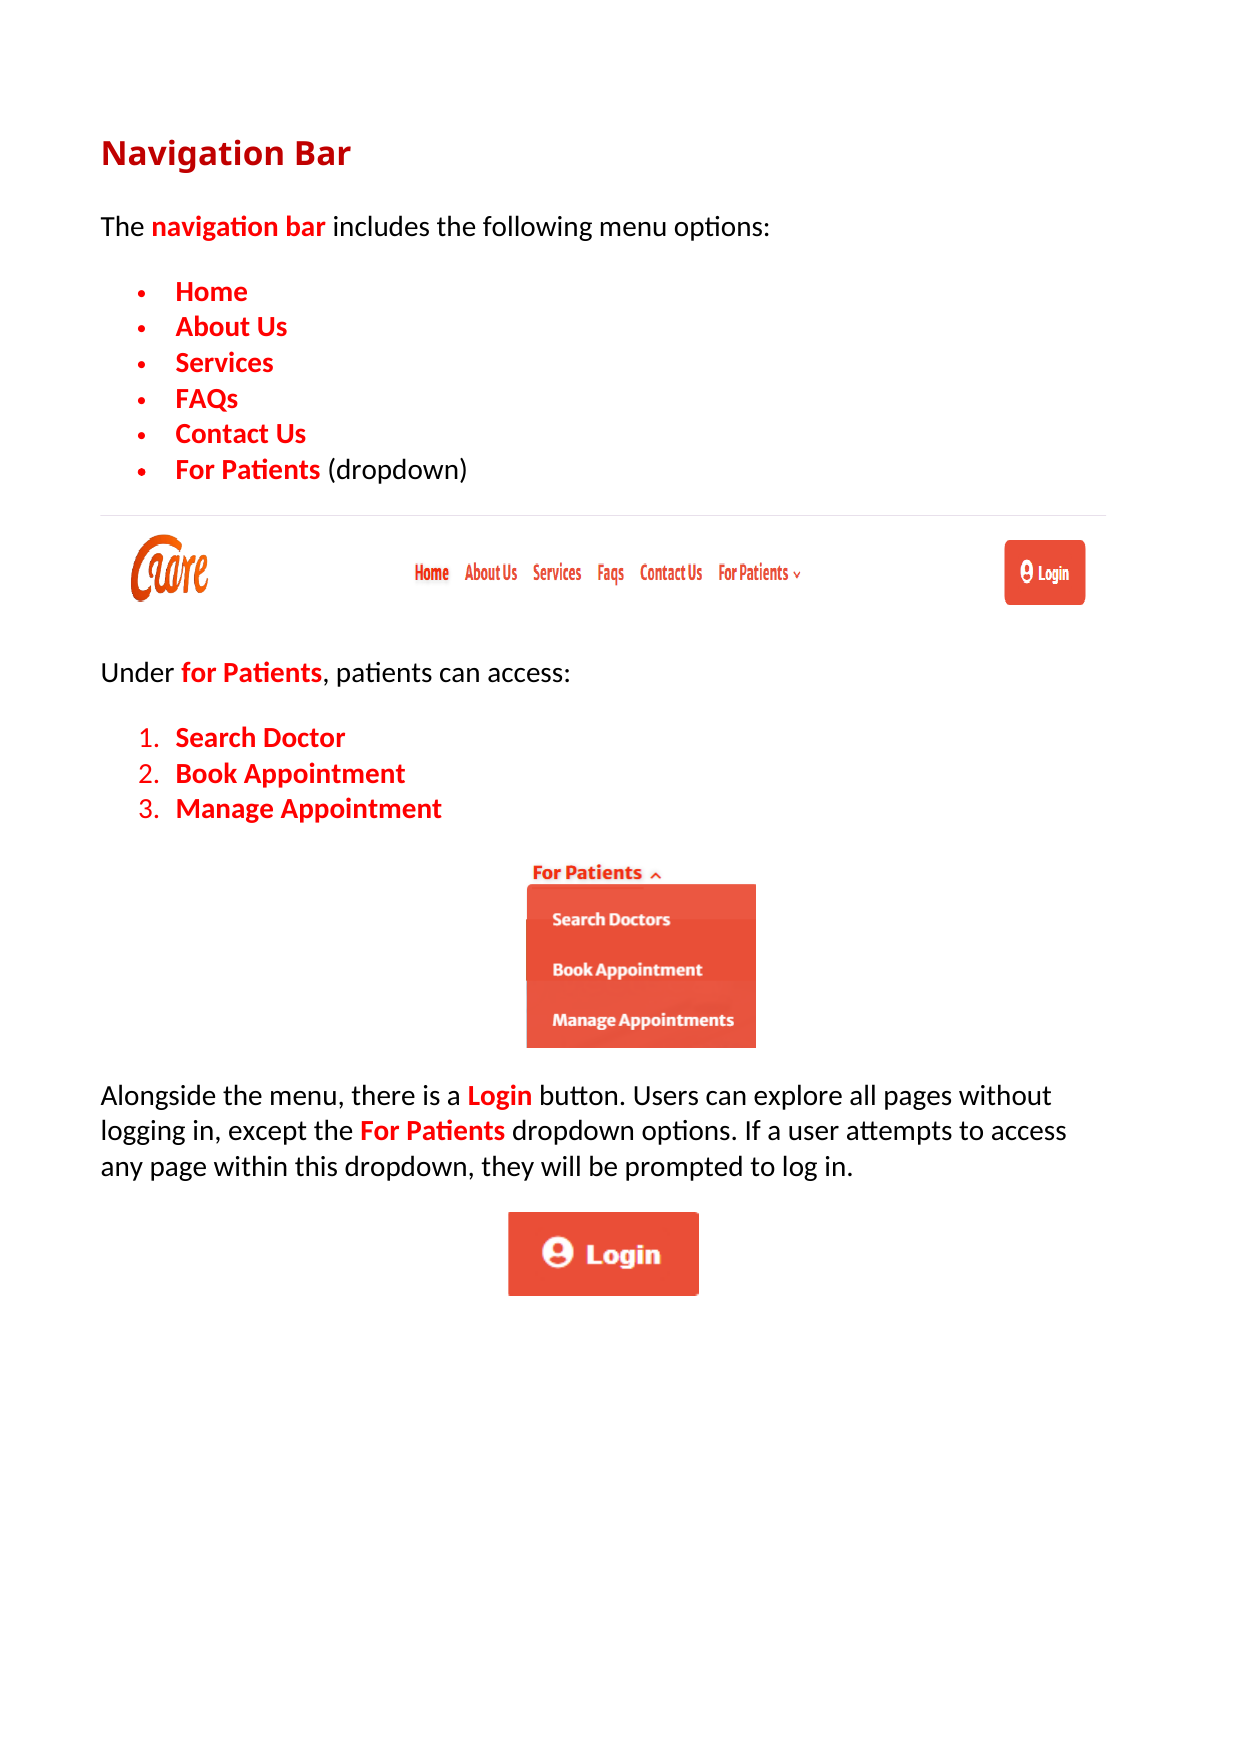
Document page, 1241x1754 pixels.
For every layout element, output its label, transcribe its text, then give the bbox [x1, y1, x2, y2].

list FAQs [138, 380, 1107, 415]
text The navigation bar includes the following menu options: [100, 208, 1107, 244]
list About Us [138, 308, 1107, 344]
list Search Doctor [138, 719, 1107, 755]
text Under for Patients, patients can access: [100, 654, 1107, 690]
list Services [138, 344, 1107, 380]
list Book Appointment [138, 755, 1107, 790]
list Home [138, 273, 1107, 308]
subtitle Navigation Bar [100, 130, 1105, 175]
list Manage Appointment [138, 790, 1107, 826]
picture [526, 855, 756, 1048]
list For Patients (dropdown) [138, 451, 1107, 487]
list Contact Us [138, 415, 1107, 451]
picture [100, 515, 1107, 626]
picture [508, 1212, 699, 1296]
text Alongside the menu, there is a Login button. Users can explore all pages without logging in, except the For Patients dropdown options. If a user attempts to access any page within this dropdown, they will be prompted to log in. [100, 1077, 1107, 1184]
